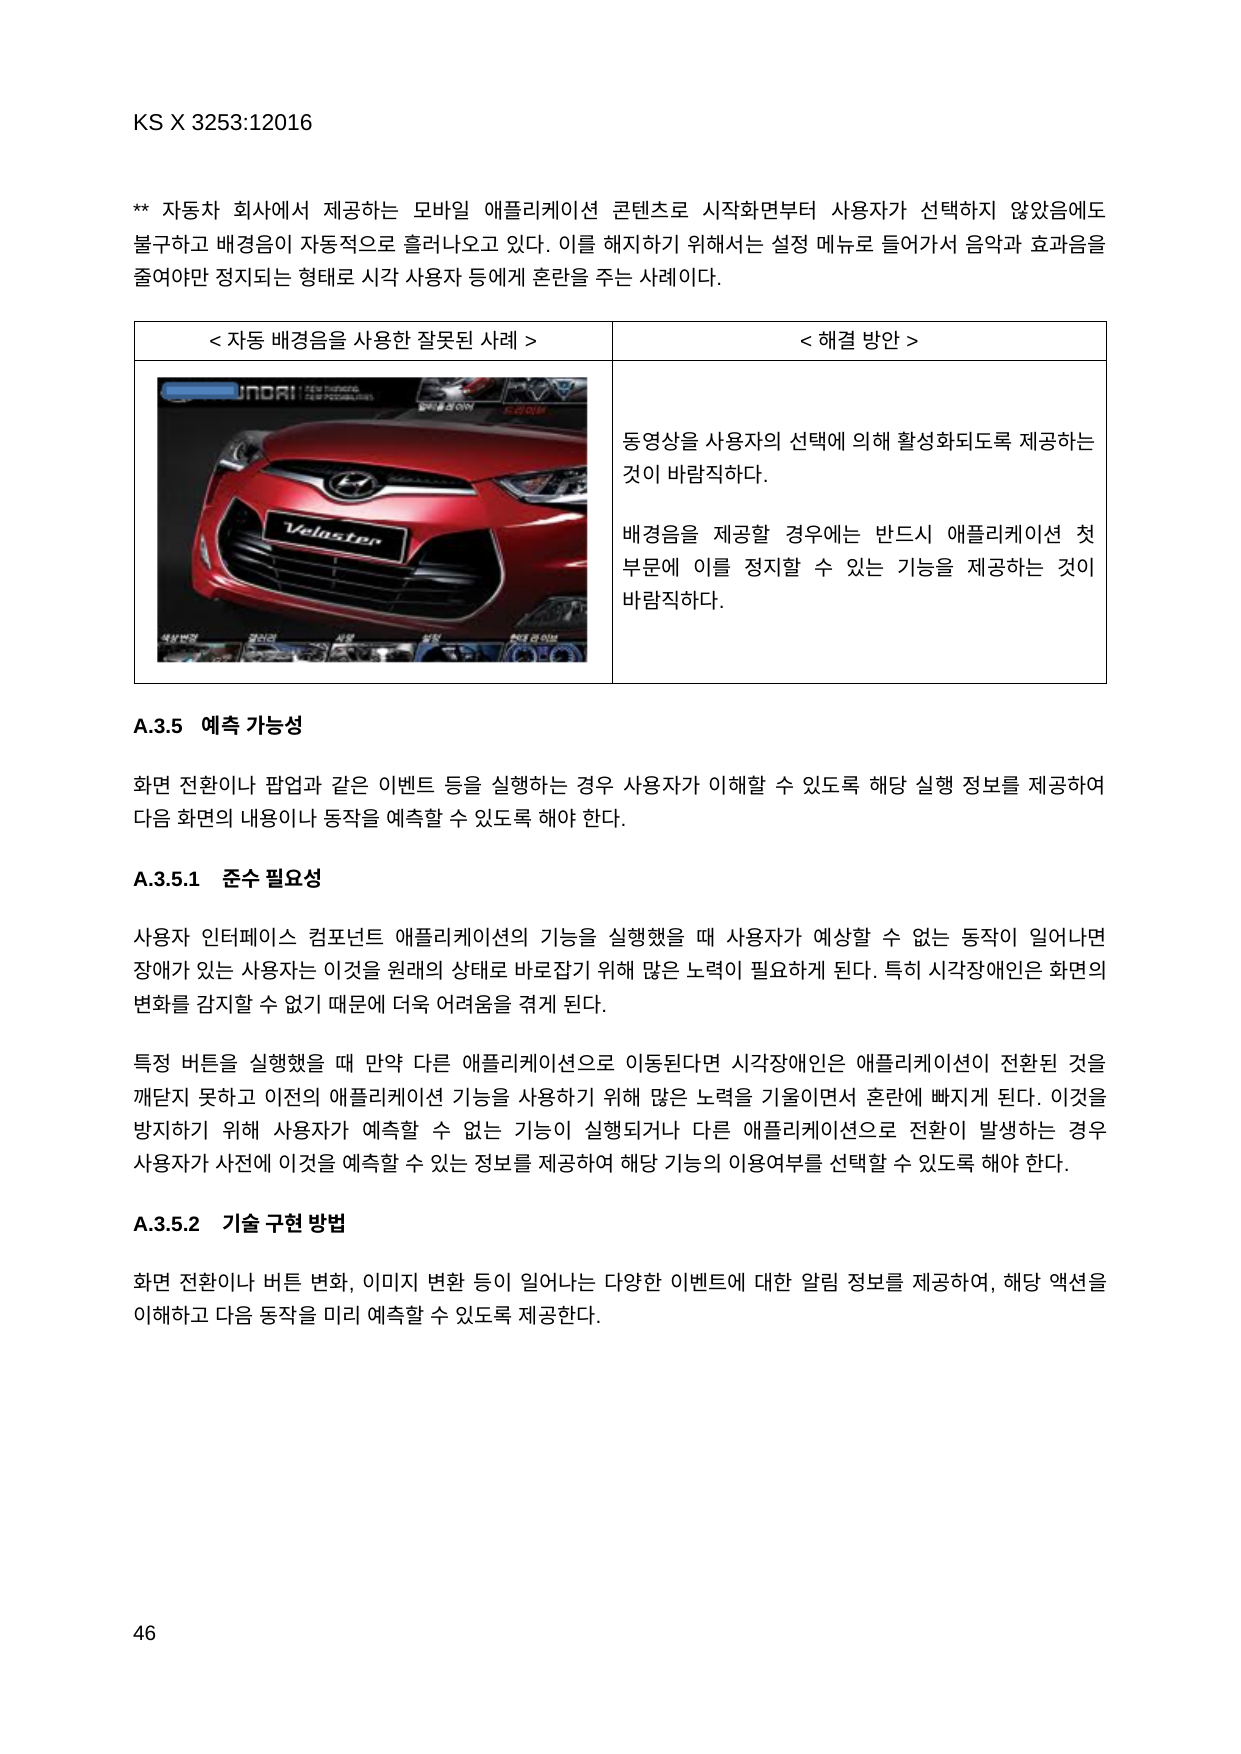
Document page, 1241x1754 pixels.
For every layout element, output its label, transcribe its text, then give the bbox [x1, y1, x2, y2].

text 사용자 인터페이스 컴포넌트 애플리케이션의 기능을 실행했을 때 사용자가 예상할 수 없는 동작이 일어나면 장애가 있는 사용자는 이것을 원래의 상태로 바로잡기 위해 많은 노력이 필요하게 된다. 특히 시각장애인은 화면의 변화를 감지할 수 없기 때문에 더욱 어려움을 겪게 된다. [133, 922, 1107, 1018]
table_cell [135, 361, 612, 683]
table_cell 동영상을 사용자의 선택에 의해 활성화되도록 제공하는 것이 바람직하다. 배경음을 제공할 경우에는 반드시 애플리케이션 첫 부문에 이를 정지할 수 있는 기능을 제공하는 것이 바람직하다. [613, 361, 1106, 683]
picture [157, 376, 589, 664]
text 화면 전환이나 버튼 변화, 이미지 변환 등이 일어나는 다양한 이벤트에 대한 알림 정보를 제공하여, 해당 액션을 이해하고 다음 동작을 미리 예측할 수 있도록 제공한다. [133, 1266, 1107, 1330]
table_header < 해결 방안 > [613, 322, 1106, 360]
text 화면 전환이나 팝업과 같은 이벤트 등을 실행하는 경우 사용자가 이해할 수 있도록 해당 실행 정보를 제공하여 다음 화면의 내용이나 동작을 예측할 수 있도록 해야 한다. [133, 769, 1107, 833]
table_header < 자동 배경음을 사용한 잘못된 사례 > [135, 322, 612, 360]
text 특정 버튼을 실행했을 때 만약 다른 애플리케이션으로 이동된다면 시각장애인은 애플리케이션이 전환된 것을 깨닫지 못하고 이전의 애플리케이션 기능을 사용하기 위해 많은 노력을 기울이면서 혼란에 빠지게 된다. 이것을 방지하기 위해 사용자가 예측할 수 없는 기능이 실행되거나 다른 애플리케이션으로 전환이 발생하는 경우 사용자가 사전에 이것을 예측할 수 있는 정보를 제공하여 해당 기능의 이용여부를 선택할 수 있도록 해야 한다. [133, 1048, 1107, 1177]
text ** 자동차 회사에서 제공하는 모바일 애플리케이션 콘텐츠로 시작화면부터 사용자가 선택하지 않았음에도 불구하고 배경음이 자동적으로 흘러나오고 있다. 이를 해지하기 위해서는 설정 메뉴로 들어가서 음악과 효과음을 줄여야만 정지되는 형태로 시각 사용자 등에게 혼란을 주는 사례이다. [133, 195, 1107, 291]
text 기술 구현 방법 [133, 1207, 1107, 1237]
text 예측 가능성 [133, 709, 1107, 740]
text 준수 필요성 [133, 862, 1107, 892]
